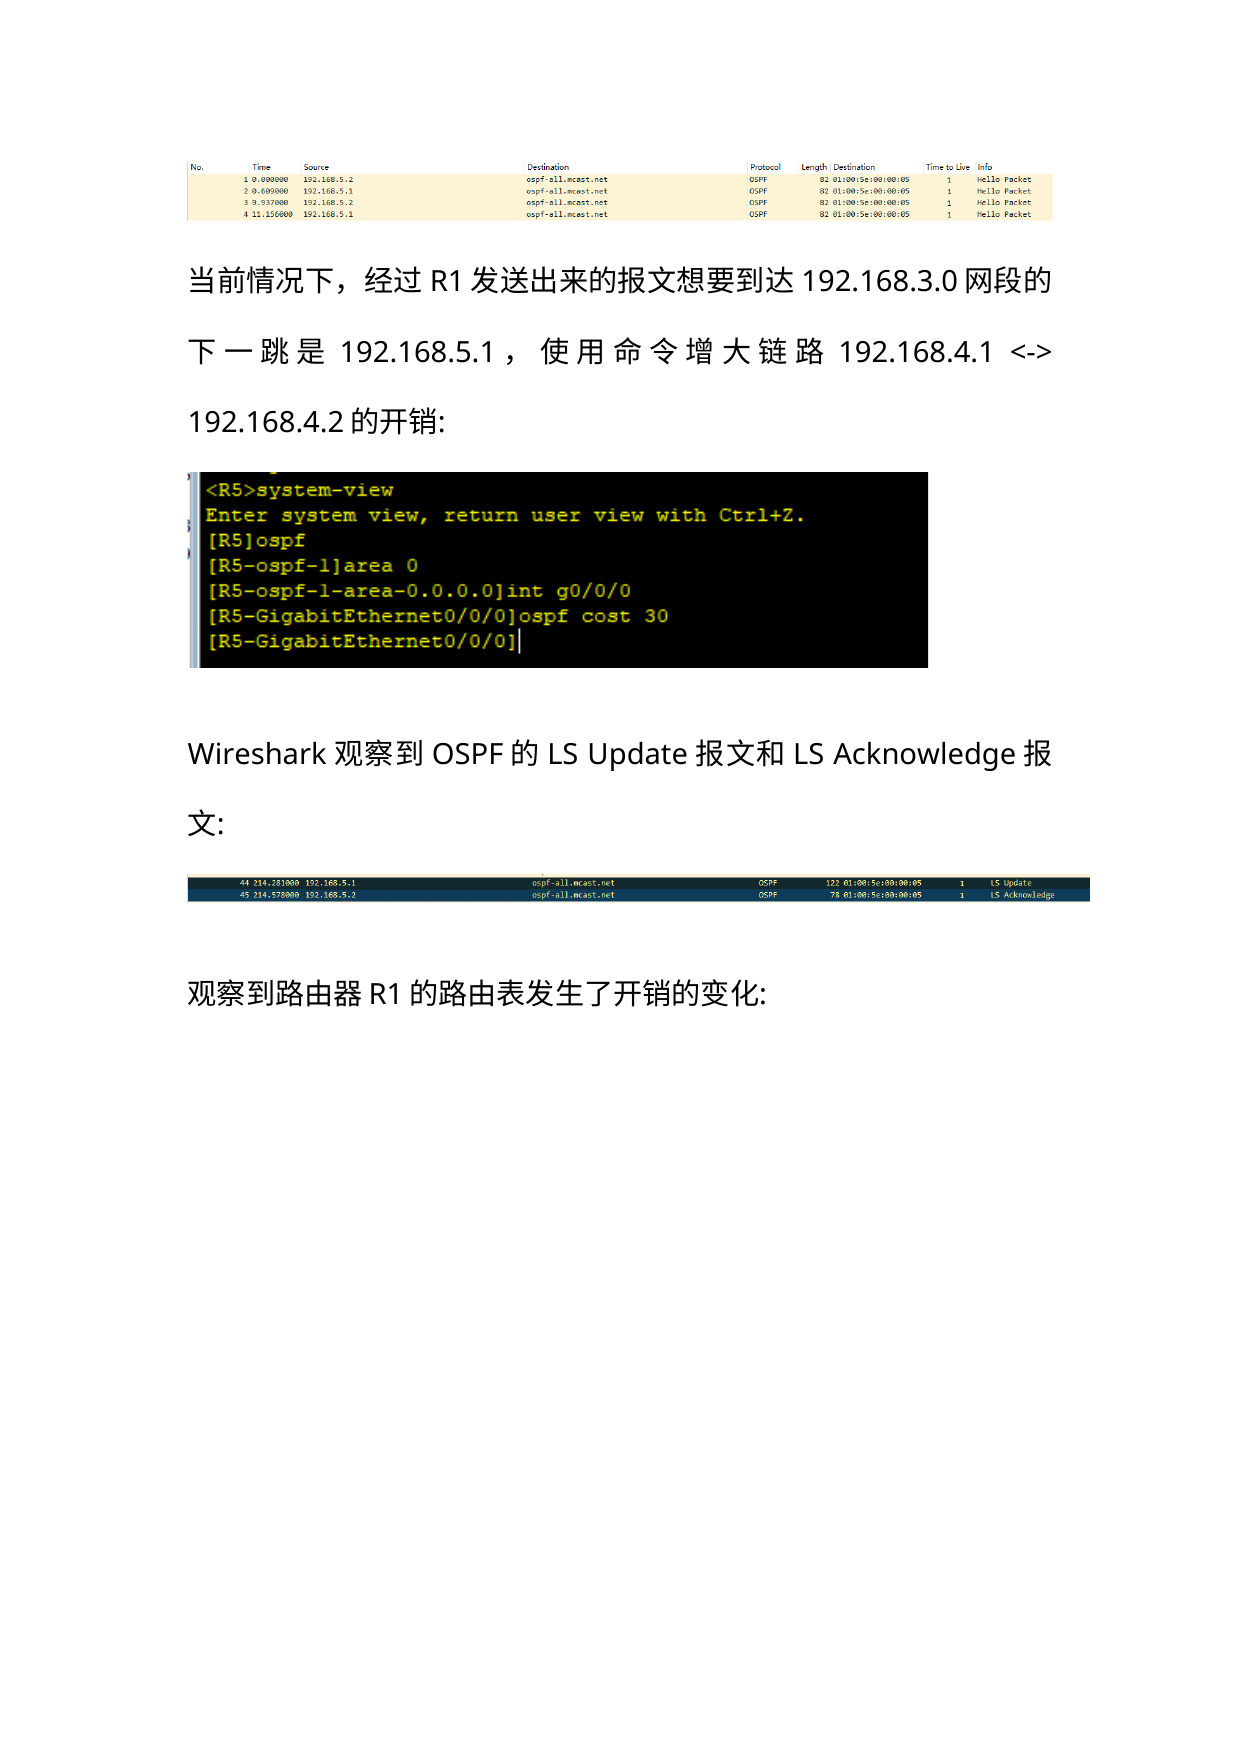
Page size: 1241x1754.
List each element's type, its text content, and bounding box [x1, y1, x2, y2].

text Wireshark观察到OSPF的LS Update报文和LS Acknowledge报文: [187, 719, 1053, 854]
text 当前情况下，经过R1发送出来的报文想要到达192.168.3.0网段的下一跳是192.168.5.1，使用命令增大链路192.168.4.1 <-> 192.168.4.2的开销: [187, 247, 1053, 452]
picture [187, 472, 929, 668]
text 观察到路由器R1的路由表发生了开销的变化: [187, 959, 1053, 1024]
picture [187, 162, 1053, 221]
picture [187, 874, 1090, 903]
